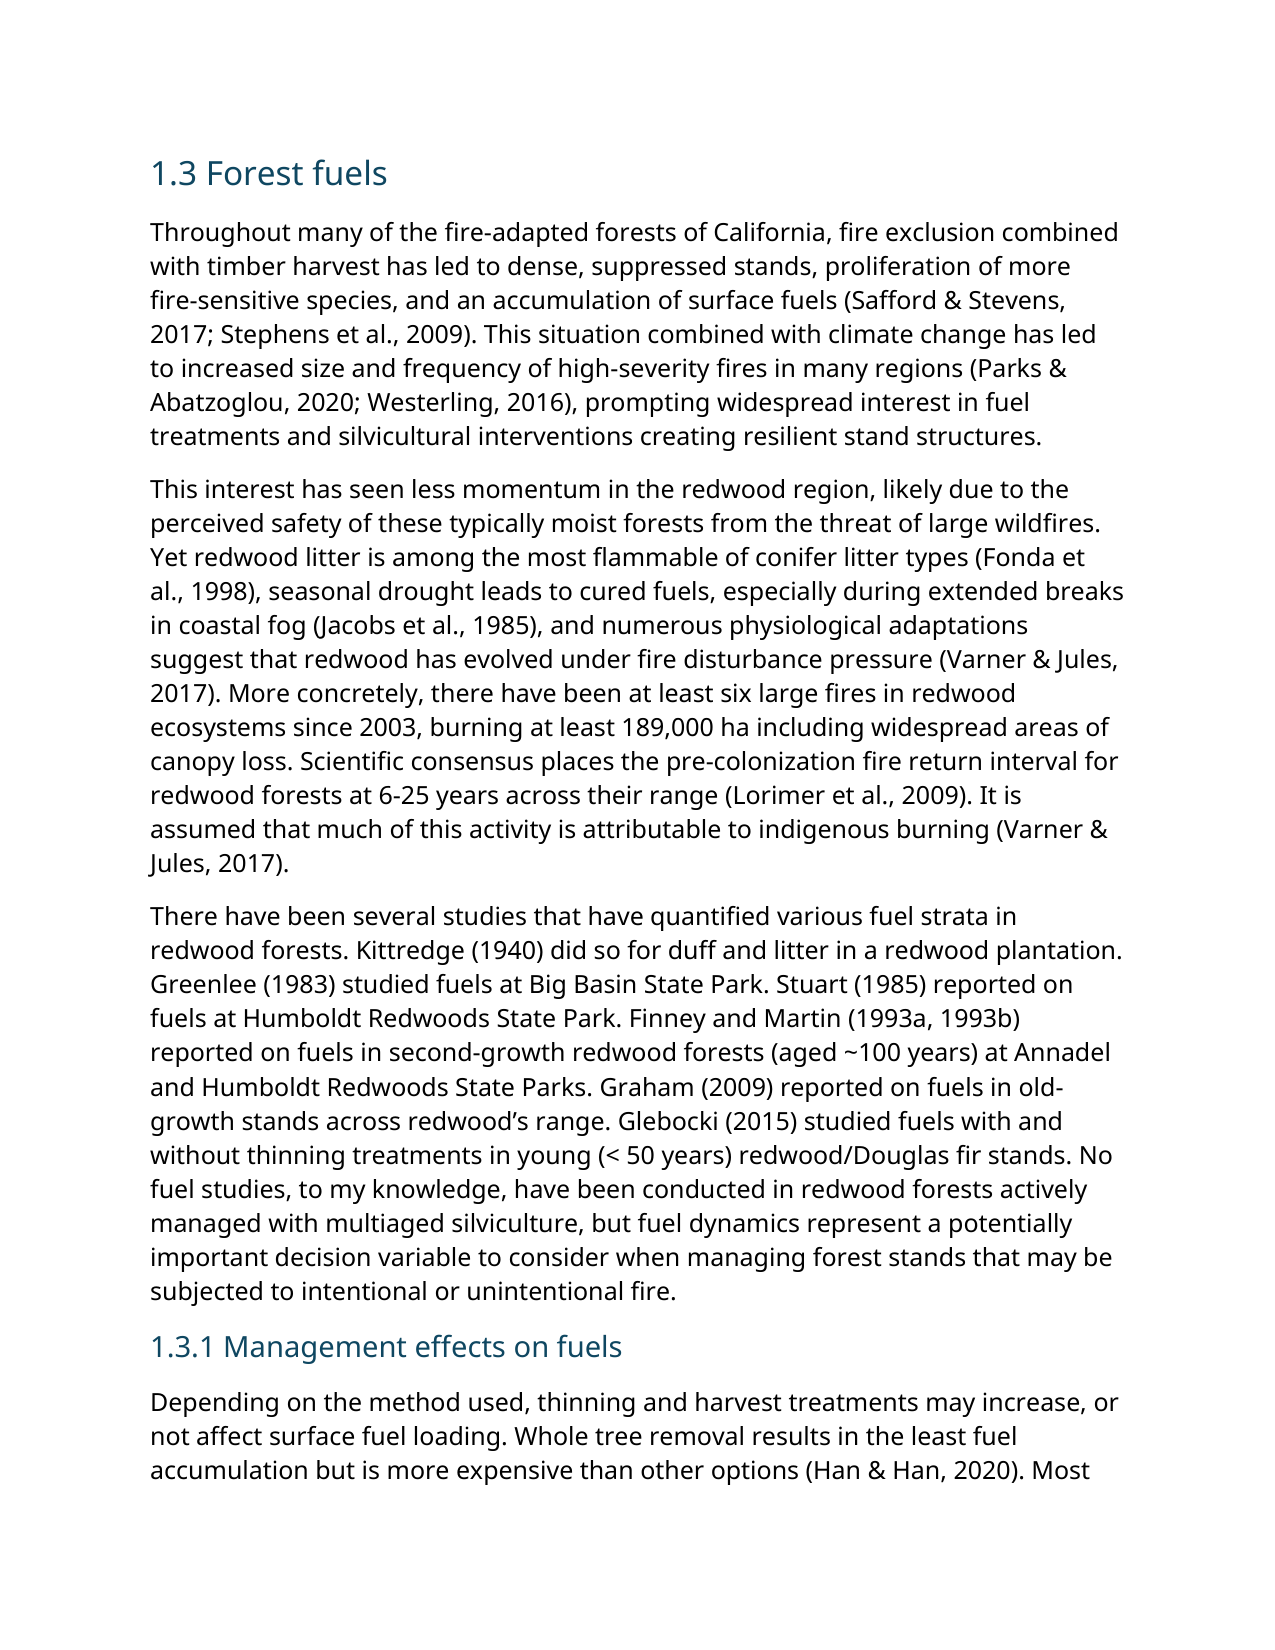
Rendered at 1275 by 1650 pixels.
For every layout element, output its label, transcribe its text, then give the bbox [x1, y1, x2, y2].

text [150, 1385, 1125, 1487]
subtitle 1.3.1 Management effects on fuels [150, 1326, 1125, 1366]
text There have been several studies that have quantified various fuel strata in redwood forests. Kittredge (1940) did so for duff and litter in a redwood plantation. Greenlee (1983) studied fuels at Big Basin State Park. Stuart (1985) reported on fuels at Humboldt Redwoods State Park. Finney and Martin (1993a, 1993b) reported on fuels in second-growth redwood forests (aged ~100 years) at Annadel and Humboldt Redwoods State Parks. Graham (2009) reported on fuels in old-growth stands across redwood’s range. Glebocki (2015) studied fuels with and without thinning treatments in young (< 50 years) redwood/Douglas fir stands. No fuel studies, to my knowledge, have been conducted in redwood forests actively managed with multiaged silviculture, but fuel dynamics represent a potentially important decision variable to consider when managing forest stands that may be subjected to intentional or unintentional fire. [150, 899, 1125, 1308]
text This interest has seen less momentum in the redwood region, likely due to the perceived safety of these typically moist forests from the threat of large wildfires. Yet redwood litter is among the most flammable of conifer litter types (Fonda et al., 1998), seasonal drought leads to cured fuels, especially during extended breaks in coastal fog (Jacobs et al., 1985), and numerous physiological adaptations suggest that redwood has evolved under fire disturbance pressure (Varner & Jules, 2017). More concretely, there have been at least six large fires in redwood ecosystems since 2003, burning at least 189,000 ha including widespread areas of canopy loss. Scientific consensus places the pre-colonization fire return interval for redwood forests at 6-25 years across their range (Lorimer et al., 2009). It is assumed that much of this activity is attributable to indigenous burning (Varner & Jules, 2017). [150, 471, 1125, 880]
subtitle 1.3 Forest fuels [150, 150, 1125, 195]
text Throughout many of the fire-adapted forests of California, fire exclusion combined with timber harvest has led to dense, suppressed stands, proliferation of more fire-sensitive species, and an accumulation of surface fuels (Safford & Stevens, 2017; Stephens et al., 2009). This situation combined with climate change has led to increased size and frequency of high-severity fires in many regions (Parks & Abatzoglou, 2020; Westerling, 2016), prompting widespread interest in fuel treatments and silvicultural interventions creating resilient stand structures. [150, 214, 1125, 453]
